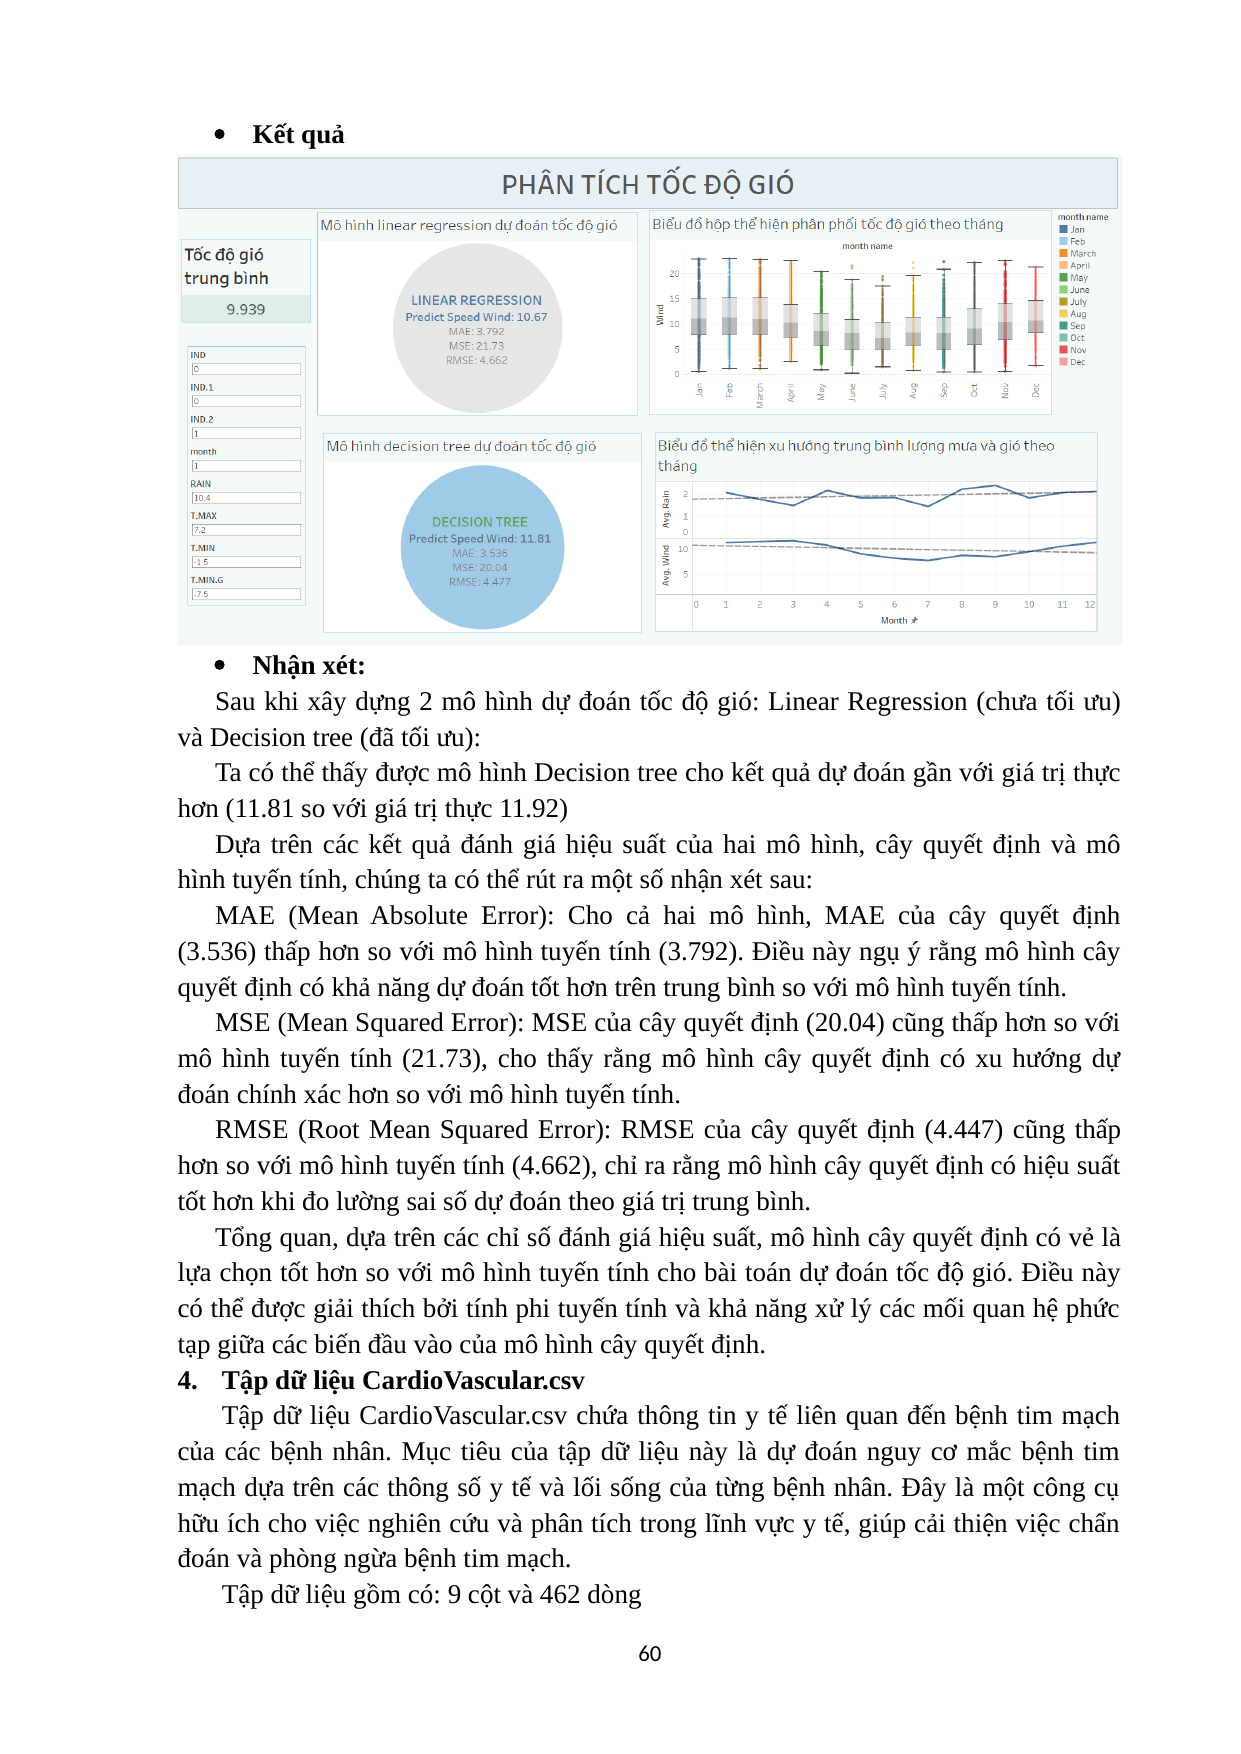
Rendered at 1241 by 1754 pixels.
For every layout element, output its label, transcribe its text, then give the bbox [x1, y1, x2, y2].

text Dựa trên các kết quả đánh giá hiệu suất của hai mô hình, cây quyết định và mô hình tuyến tính, chúng ta có thể rút ra một số nhận xét sau: [177, 828, 1122, 895]
list Kết quả [215, 118, 1122, 149]
list Tập dữ liệu CardioVascular.csv [177, 1364, 1122, 1395]
list Nhận xét: [215, 649, 1122, 680]
text Tổng quan, dựa trên các chỉ số đánh giá hiệu suất, mô hình cây quyết định có vẻ là lựa chọn tốt hơn so với mô hình tuyến tính cho bài toán dự đoán tốc độ gió. Điều này có thể được giải thích bởi tính phi tuyến tính và khả năng xử lý các mối quan hệ phức tạp giữa các biến đầu vào của mô hình cây quyết định. [177, 1221, 1122, 1359]
text Sau khi xây dựng 2 mô hình dự đoán tốc độ gió: Linear Regression (chưa tối ưu) và Decision tree (đã tối ưu): [177, 685, 1122, 752]
text MSE (Mean Squared Error): MSE của cây quyết định (20.04) cũng thấp hơn so với mô hình tuyến tính (21.73), cho thấy rằng mô hình cây quyết định có xu hướng dự đoán chính xác hơn so với mô hình tuyến tính. [177, 1006, 1122, 1109]
text MAE (Mean Absolute Error): Cho cả hai mô hình, MAE của cây quyết định (3.536) thấp hơn so với mô hình tuyến tính (3.792). Điều này ngụ ý rằng mô hình cây quyết định có khả năng dự đoán tốt hơn trên trung bình so với mô hình tuyến tính. [177, 899, 1122, 1002]
picture [177, 154, 1123, 645]
text Ta có thể thấy được mô hình Decision tree cho kết quả dự đoán gần với giá trị thực hơn (11.81 so với giá trị thực 11.92) [177, 756, 1122, 823]
text RMSE (Root Mean Squared Error): RMSE của cây quyết định (4.447) cũng thấp hơn so với mô hình tuyến tính (4.662), chỉ ra rằng mô hình cây quyết định có hiệu suất tốt hơn khi đo lường sai số dự đoán theo giá trị trung bình. [177, 1114, 1122, 1216]
text Tập dữ liệu CardioVascular.csv chứa thông tin y tế liên quan đến bệnh tim mạch của các bệnh nhân. Mục tiêu của tập dữ liệu này là dự đoán nguy cơ mắc bệnh tim mạch dựa trên các thông số y tế và lối sống của từng bệnh nhân. Đây là một công cụ hữu ích cho việc nghiên cứu và phân tích trong lĩnh vực y tế, giúp cải thiện việc chẩn đoán và phòng ngừa bệnh tim mạch. [177, 1399, 1122, 1573]
text Tập dữ liệu gồm có: 9 cột và 462 dòng [177, 1578, 1122, 1609]
